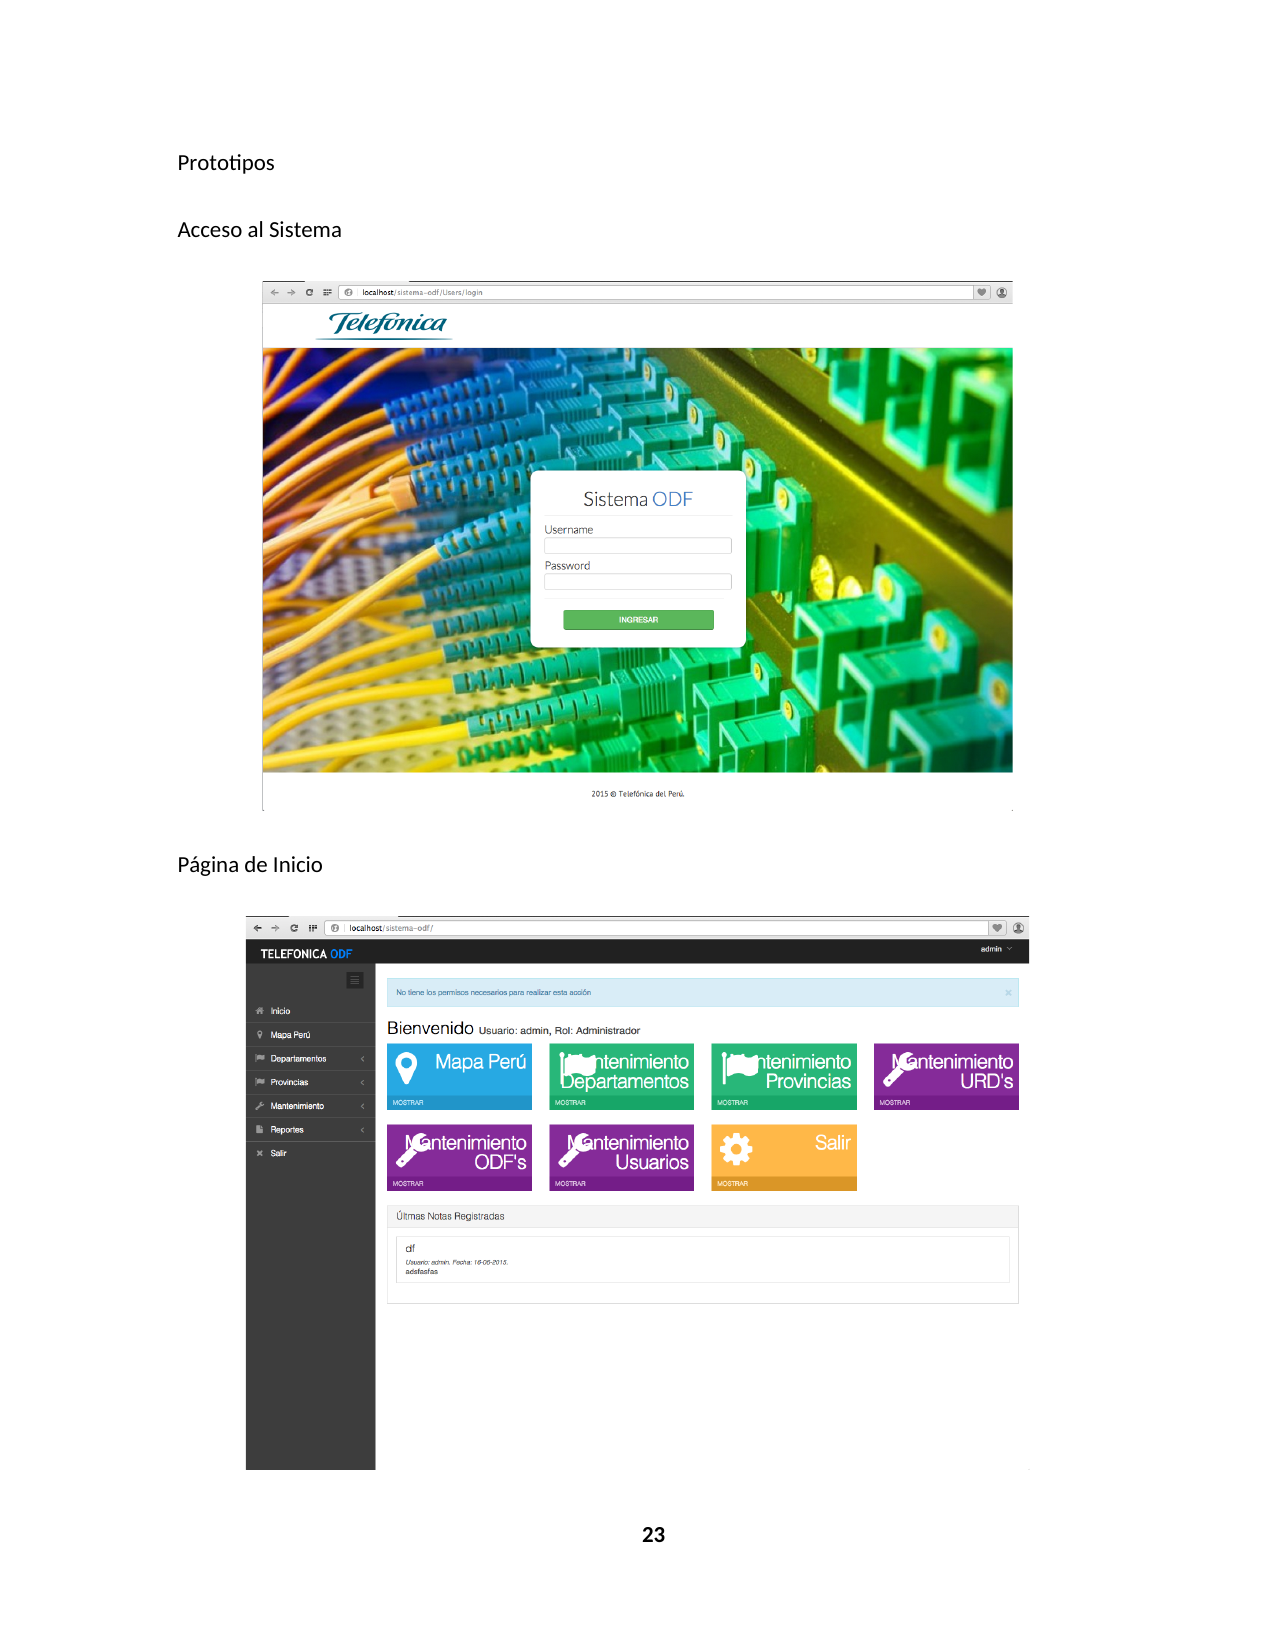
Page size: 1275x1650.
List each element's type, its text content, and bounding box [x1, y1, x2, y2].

text Página de Inicio [177, 850, 1098, 878]
picture [245, 916, 1030, 1470]
text Prototipos [177, 148, 1098, 176]
picture [262, 281, 1013, 811]
text Acceso al Sistema [177, 215, 1098, 243]
